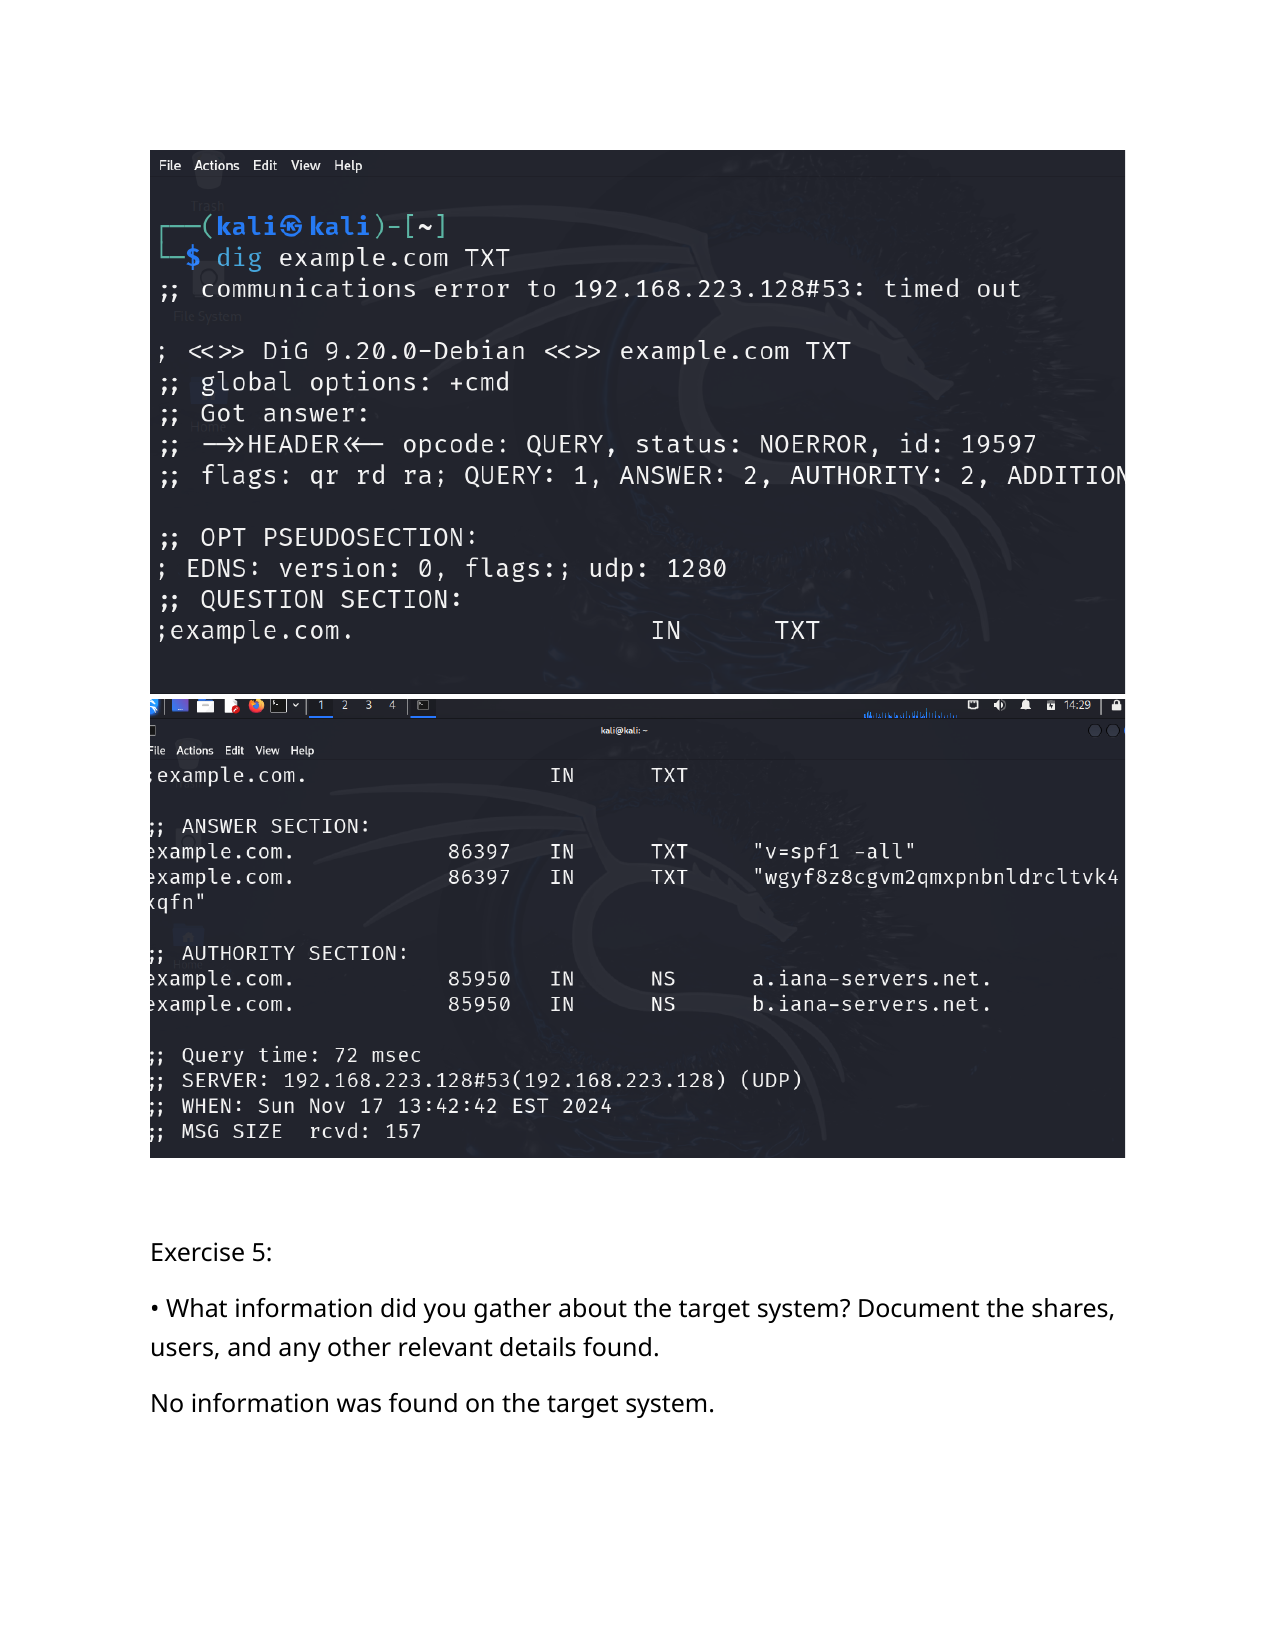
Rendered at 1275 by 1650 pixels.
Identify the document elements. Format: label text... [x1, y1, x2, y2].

text Exercise 5: [150, 1235, 1125, 1269]
picture [150, 150, 1125, 694]
text • What information did you gather about the target system? Document the shares, users, and any other relevant details found. [150, 1291, 1125, 1364]
text No information was found on the target system. [150, 1386, 1125, 1420]
picture [150, 699, 1125, 1158]
